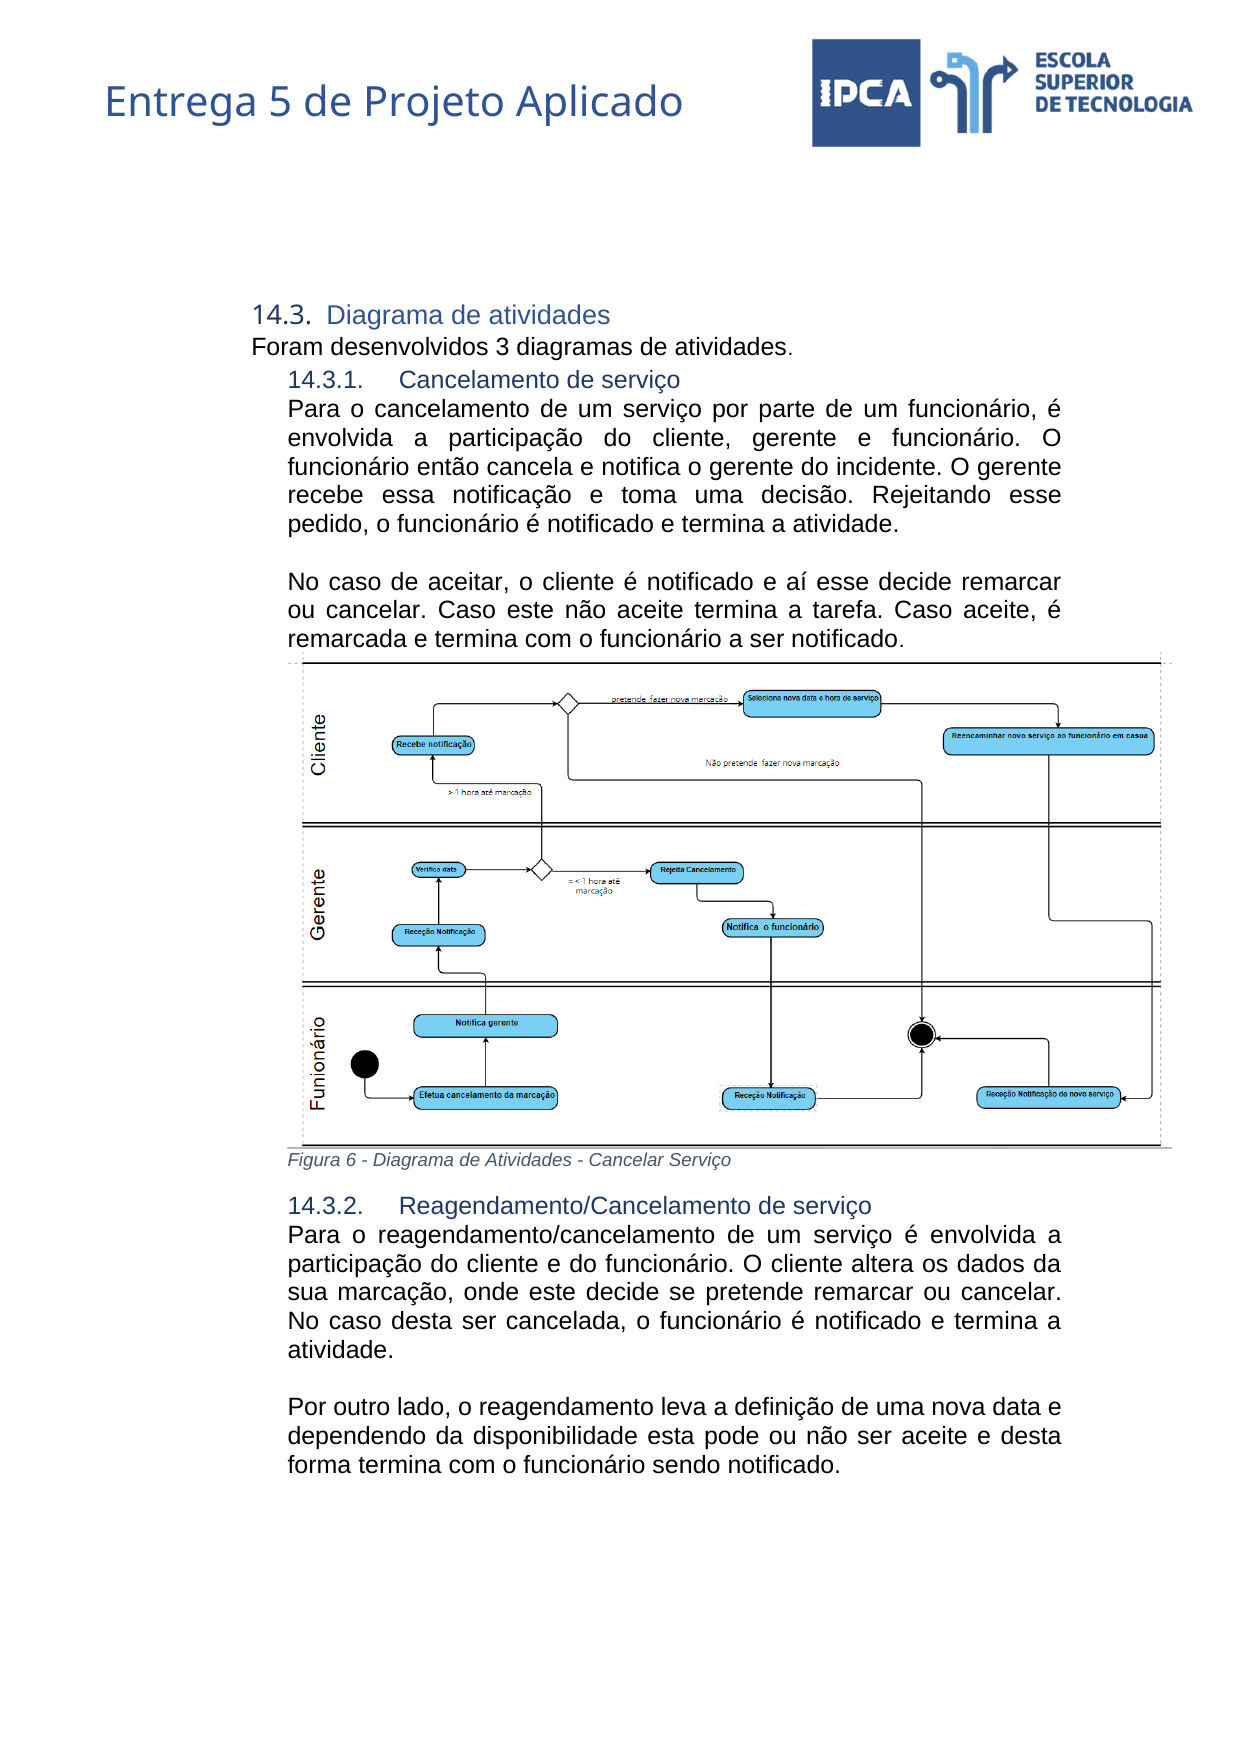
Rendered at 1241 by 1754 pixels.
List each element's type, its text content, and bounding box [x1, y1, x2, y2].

text Foram desenvolvidos 3 diagramas de atividades. [177, 332, 1063, 361]
subtitle Reagendamento/Cancelamento de serviço [287, 1191, 1063, 1220]
text Para o cancelamento de um serviço por parte de um funcionário, é envolvida a participação do cliente, gerente e funcionário. O funcionário então cancela e notifica o gerente do incidente. O gerente recebe essa notificação e toma uma decisão. Rejeitando esse pedido, o funcionário é notificado e termina a atividade. [287, 394, 1063, 538]
picture [791, 0, 1213, 251]
subtitle Diagrama de atividades [251, 296, 1063, 332]
text No caso de aceitar, o cliente é notificado e aí esse decide remarcar ou cancelar. Caso este não aceite termina a tarefa. Caso aceite, é remarcada e termina com o funcionário a ser notificado. [287, 567, 1063, 652]
text Figura 6 - Diagrama de Atividades - Cancelar Serviço [287, 1149, 1063, 1170]
text Por outro lado, o reagendamento leva a definição de uma nova data e dependendo da disponibilidade esta pode ou não ser aceite e desta forma termina com o funcionário sendo notificado. [287, 1392, 1063, 1478]
text Para o reagendamento/cancelamento de um serviço é envolvida a participação do cliente e do funcionário. O cliente altera os dados da sua marcação, onde este decide se pretende remarcar ou cancelar. No caso desta ser cancelada, o funcionário é notificado e termina a atividade. [287, 1220, 1063, 1363]
subtitle Cancelamento de serviço [287, 365, 1063, 394]
picture [287, 652, 1172, 1149]
